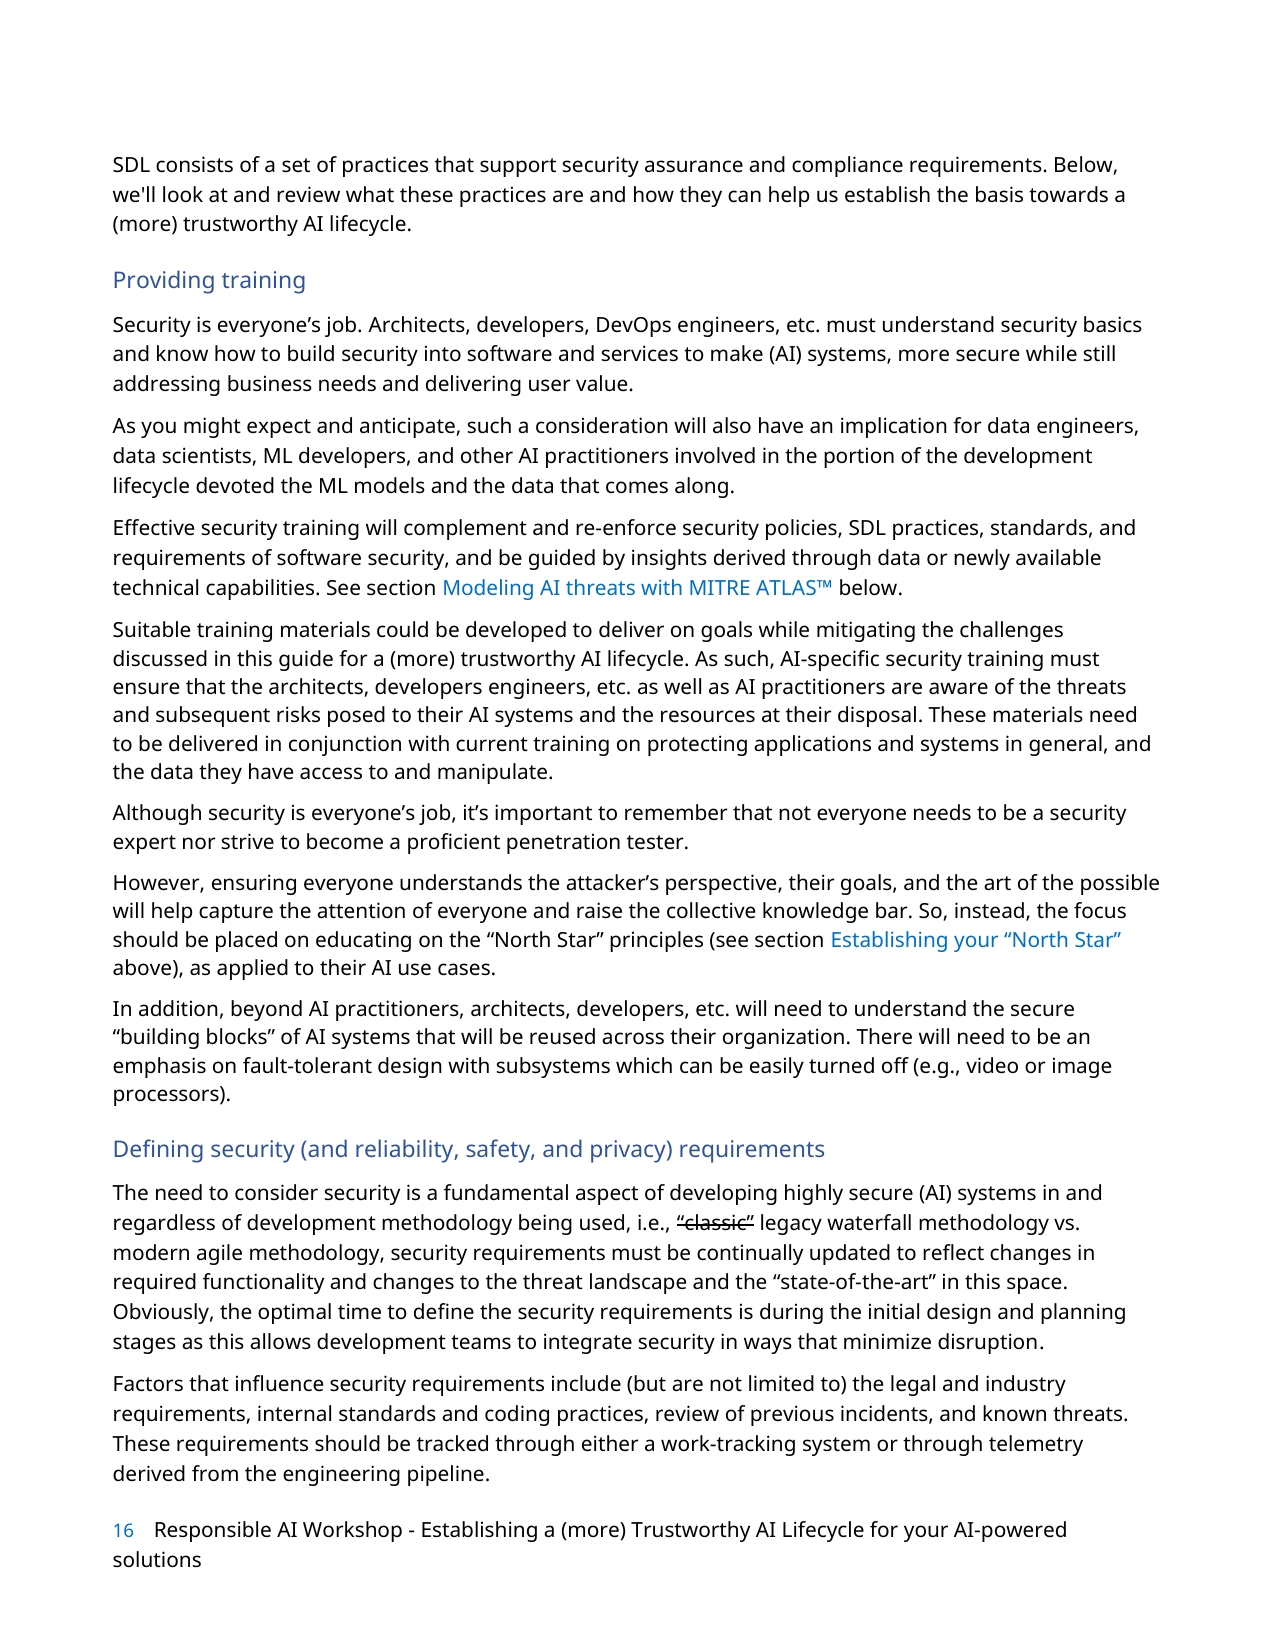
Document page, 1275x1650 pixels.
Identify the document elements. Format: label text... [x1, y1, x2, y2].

text As you might expect and anticipate, such a consideration will also have an implication for data engineers, data scientists, ML developers, and other AI practitioners involved in the portion of the development lifecycle devoted the ML models and the data that comes along. [112, 412, 1162, 499]
text Security is everyone’s job. Architects, developers, DevOps engineers, etc. must understand security basics and know how to build security into software and services to make (AI) systems, more secure while still addressing business needs and delivering user value. [112, 310, 1162, 398]
text In addition, beyond AI practitioners, architects, developers, etc. will need to understand the secure “building blocks” of AI systems that will be reused across their organization. There will need to be an emphasis on fault-tolerant design with subsystems which can be easily turned off (e.g., video or image processors). [112, 994, 1162, 1108]
text Although security is everyone’s job, it’s important to remember that not everyone needs to be a security expert nor strive to become a proficient penetration tester. [112, 798, 1162, 855]
text Suitable training materials could be developed to deliver on goals while mitigating the challenges discussed in this guide for a (more) trustworthy AI lifecycle. As such, AI-specific security training must ensure that the architects, developers engineers, etc. as well as AI practitioners are aware of the threats and subsequent risks posed to their AI systems and the resources at their disposal. These materials need to be delivered in conjunction with current training on protecting applications and systems in general, and the data they have access to and manipulate. [112, 615, 1162, 786]
text Effective security training will complement and re-enforce security policies, SDL practices, standards, and requirements of software security, and be guided by insights derived through data or newly available technical capabilities. See section Modeling AI threats with MITRE ATLAS™ below. [112, 513, 1162, 601]
text Factors that influence security requirements include (but are not limited to) the legal and industry requirements, internal standards and coding practices, review of previous incidents, and known threats. These requirements should be tracked through either a work-tracking system or through telemetry derived from the engineering pipeline. [112, 1369, 1162, 1487]
subtitle Defining security (and reliability, safety, and privacy) requirements [112, 1133, 1162, 1164]
subtitle Providing training [112, 264, 1162, 296]
text SDL consists of a set of practices that support security assurance and compliance requirements. Below, we'll look at and review what these practices are and how they can help us establish the basis towards a (more) trustworthy AI lifecycle. [112, 150, 1162, 238]
text However, ensuring everyone understands the attacker’s perspective, their goals, and the art of the possible will help capture the attention of everyone and raise the collective knowledge bar. So, instead, the focus should be placed on educating on the “North Star” principles (see section Establishing your “North Star” above), as applied to their AI use cases. [112, 868, 1162, 982]
text The need to consider security is a fundamental aspect of developing highly secure (AI) systems in and regardless of development methodology being used, i.e., “classic” legacy waterfall methodology vs. modern agile methodology, security requirements must be continually updated to reflect changes in required functionality and changes to the threat landscape and the “state-of-the-art” in this space. Obviously, the optimal time to define the security requirements is during the initial design and planning stages as this allows development teams to integrate security in ways that minimize disruption. [112, 1178, 1162, 1356]
